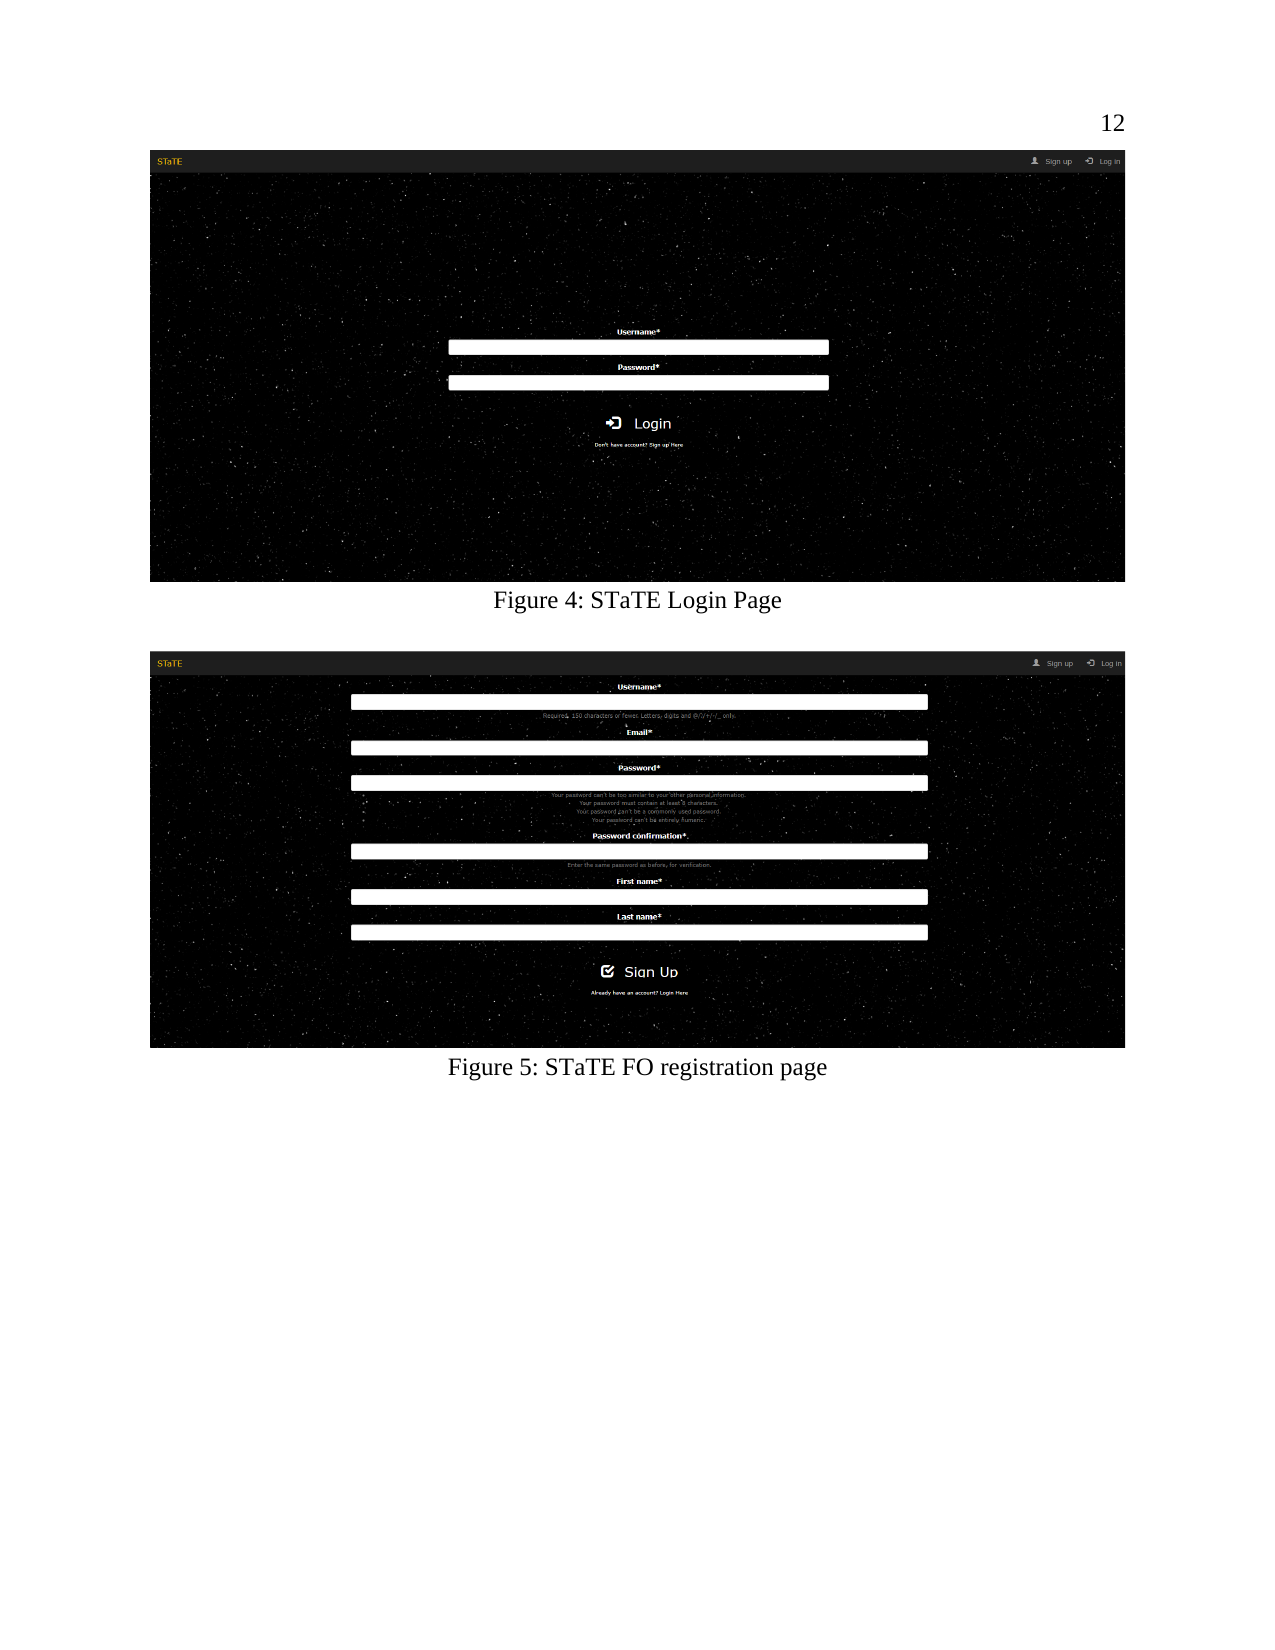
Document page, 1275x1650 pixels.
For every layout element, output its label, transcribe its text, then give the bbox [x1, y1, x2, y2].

text Figure 5: STaTE FO registration page [150, 1052, 1125, 1080]
picture [150, 651, 1125, 1048]
picture [150, 150, 1125, 582]
text Figure 4: STaTE Login Page [150, 586, 1125, 614]
